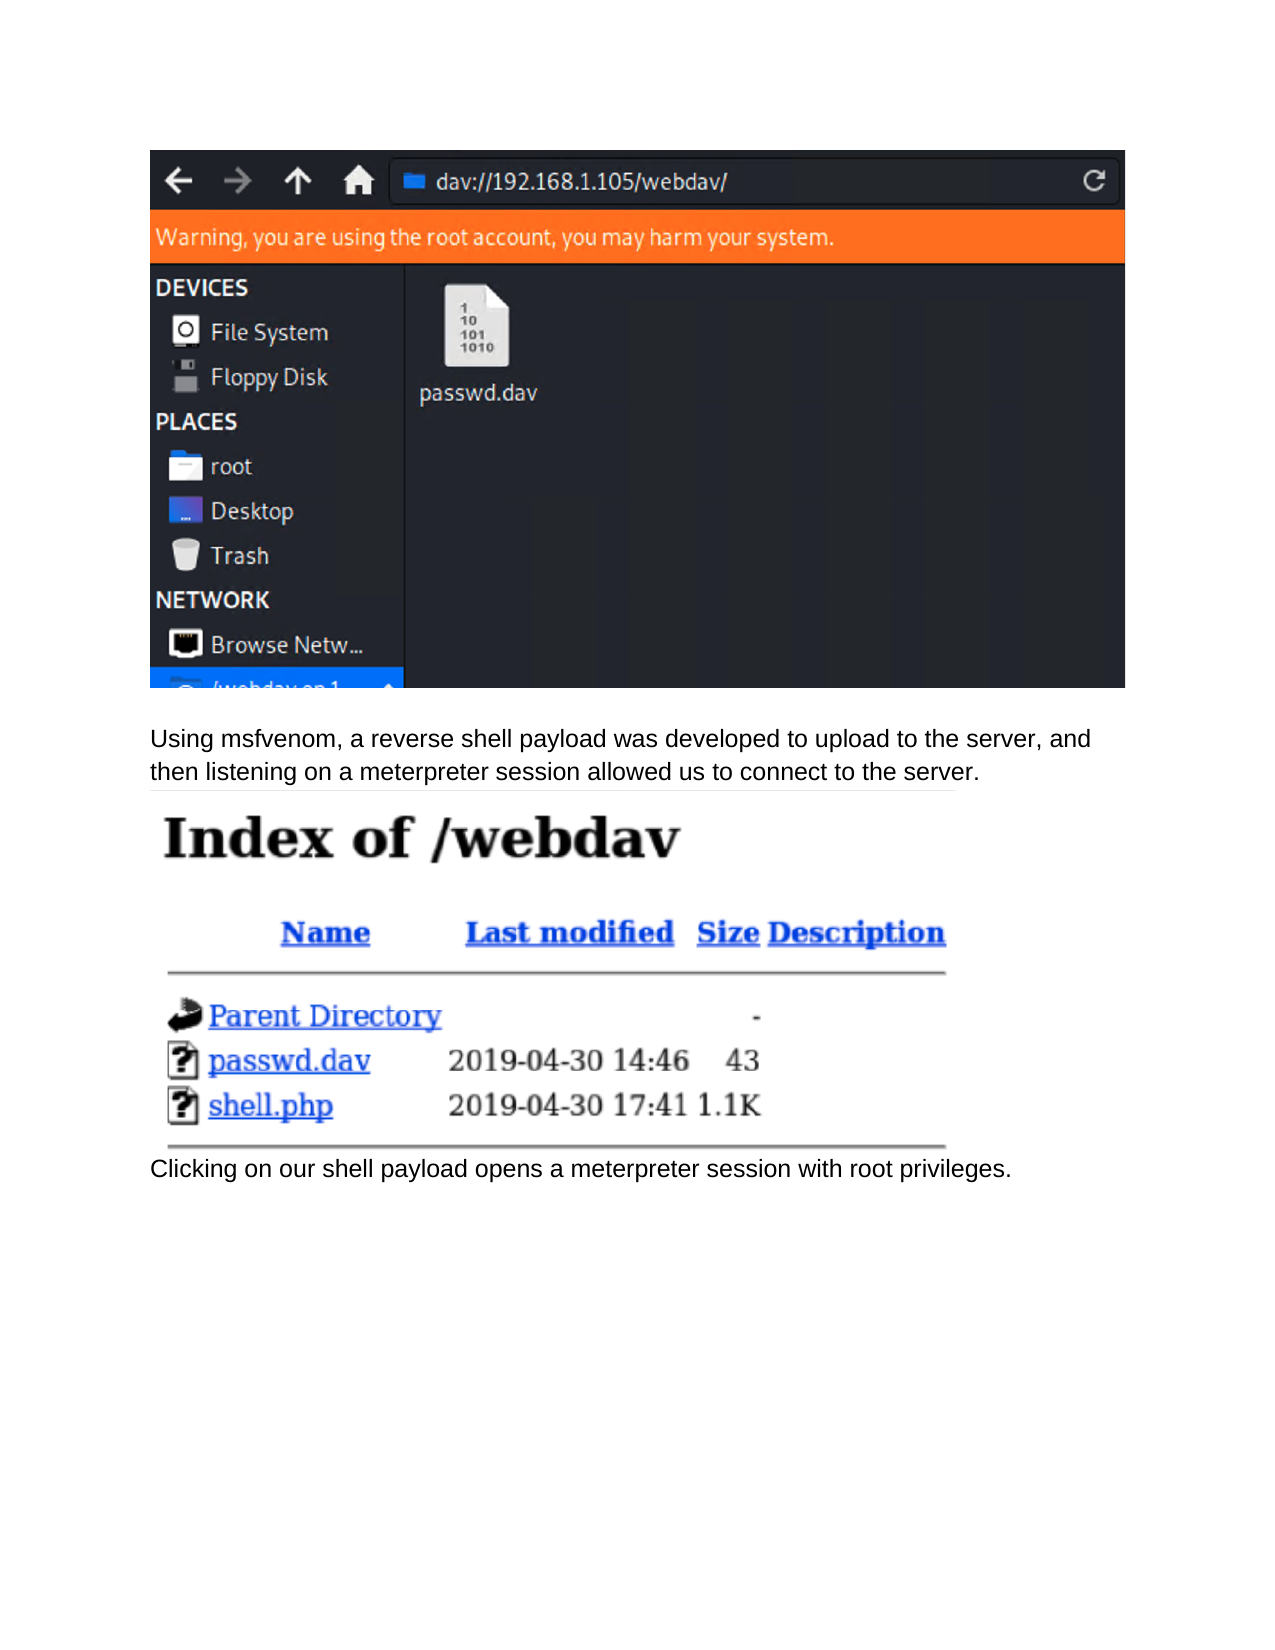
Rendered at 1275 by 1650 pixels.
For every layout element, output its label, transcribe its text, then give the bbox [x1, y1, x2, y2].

picture [150, 150, 1125, 688]
picture [150, 790, 956, 1151]
text Clicking on our shell payload opens a meterpreter session with root privileges. [150, 1154, 1125, 1183]
